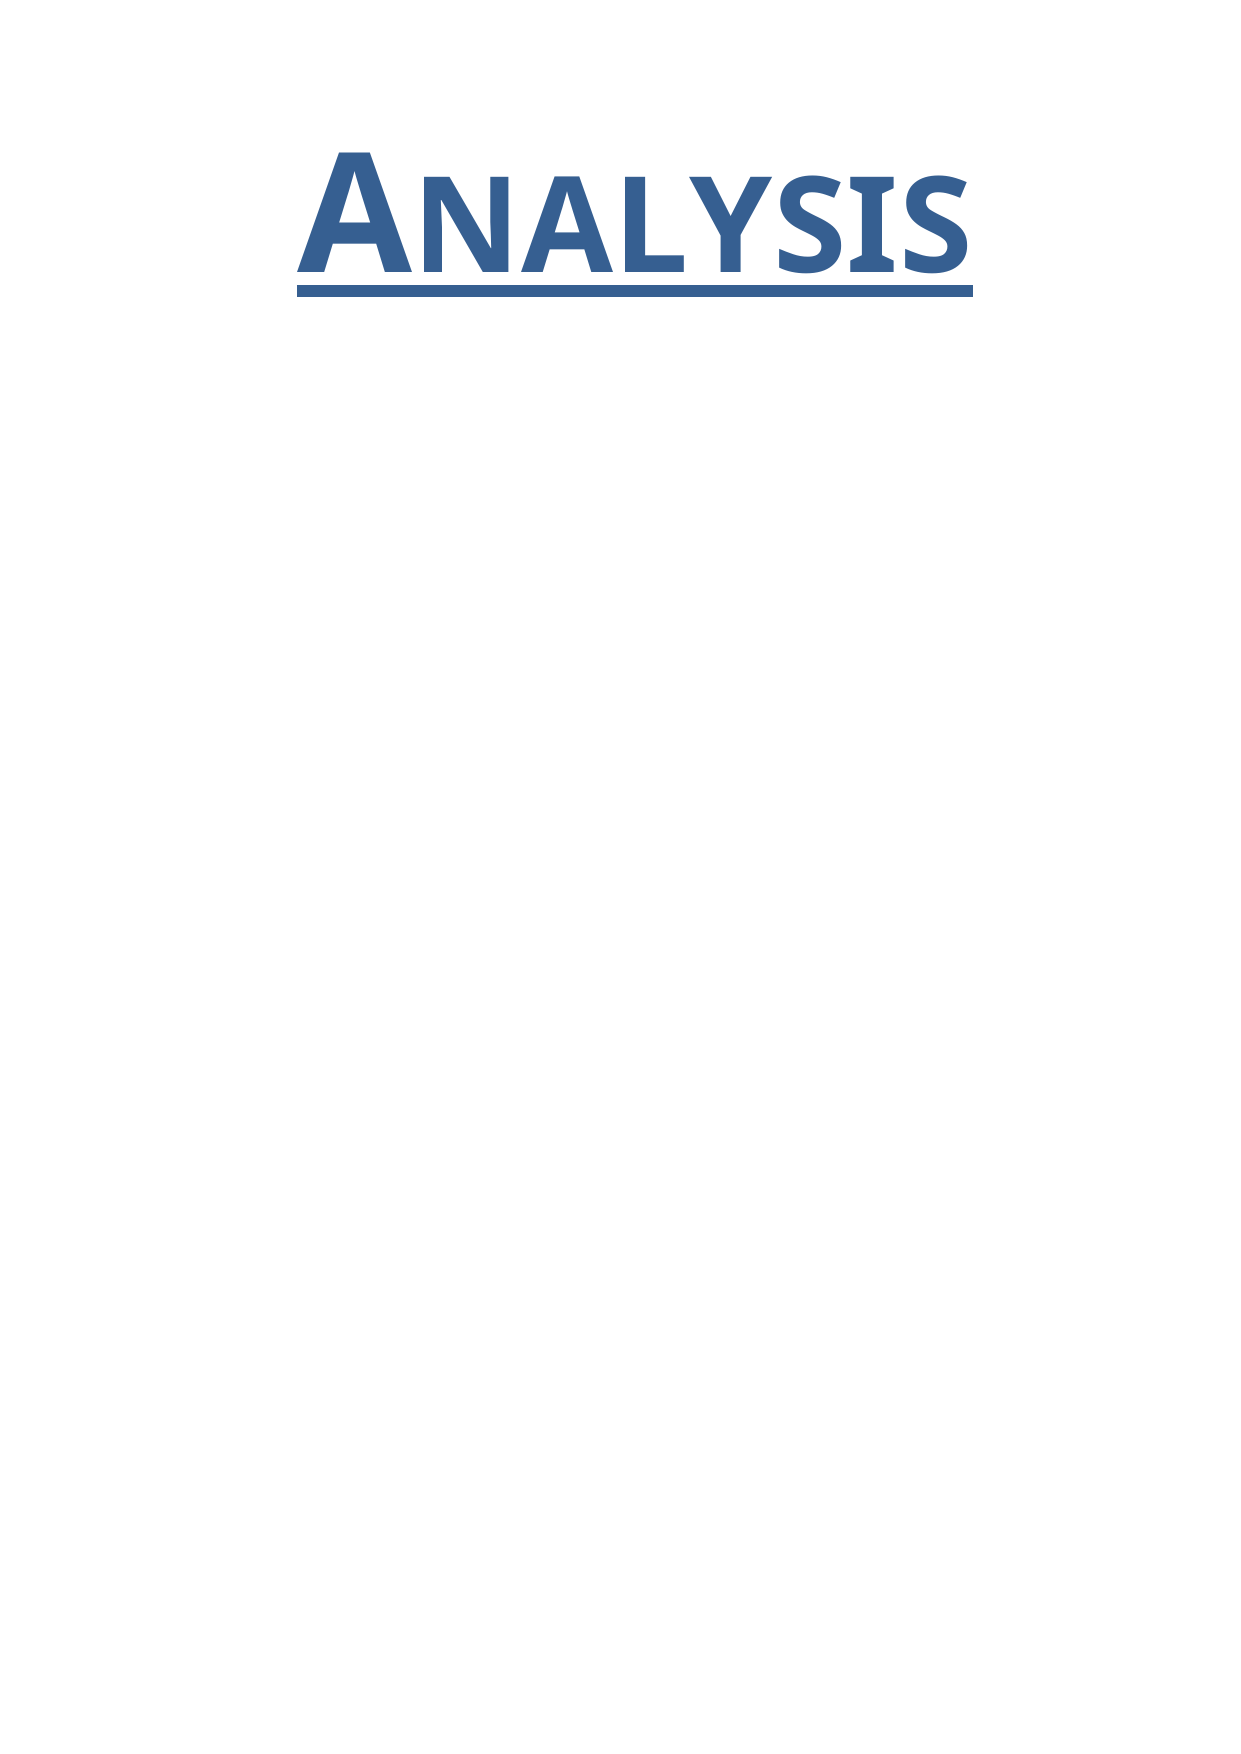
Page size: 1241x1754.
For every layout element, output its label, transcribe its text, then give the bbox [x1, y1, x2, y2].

subtitle Analysis [74, 94, 1196, 321]
